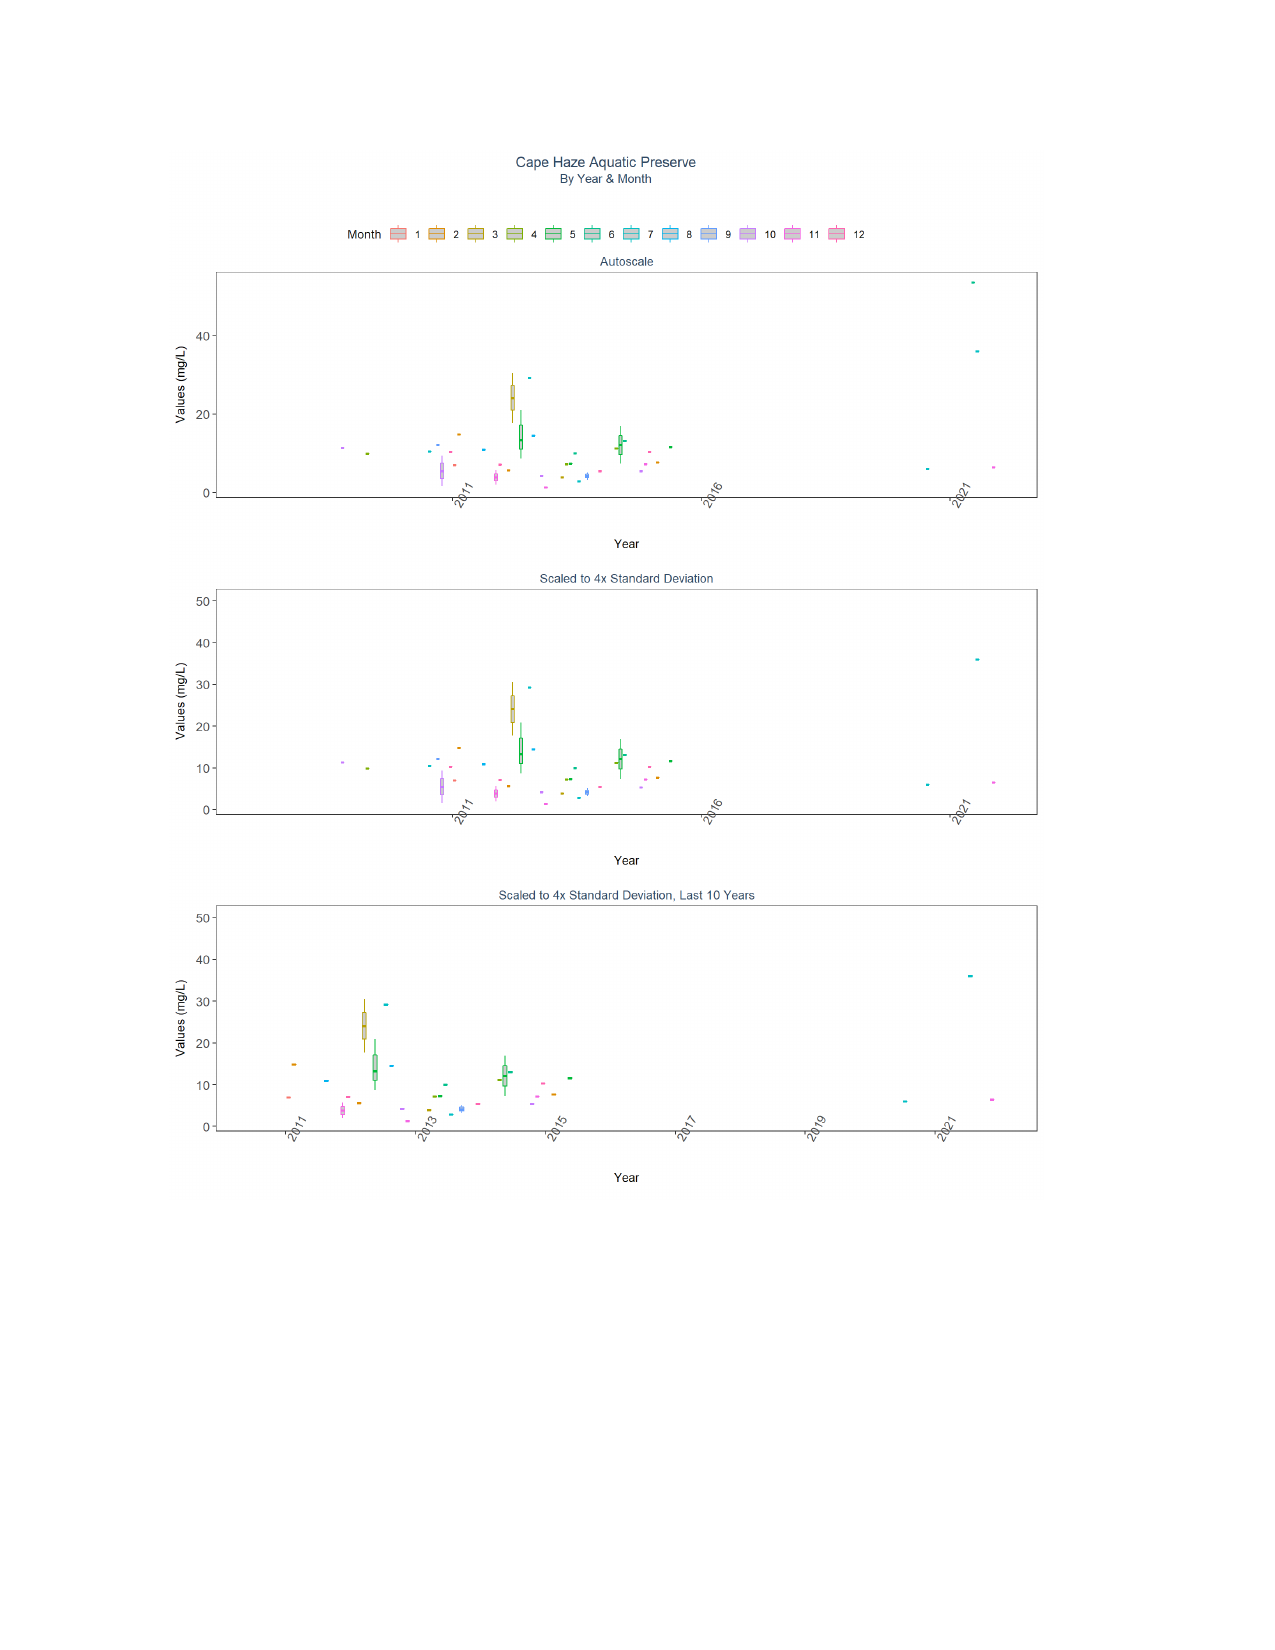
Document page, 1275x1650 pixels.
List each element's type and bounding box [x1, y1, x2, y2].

picture [168, 150, 1044, 1200]
